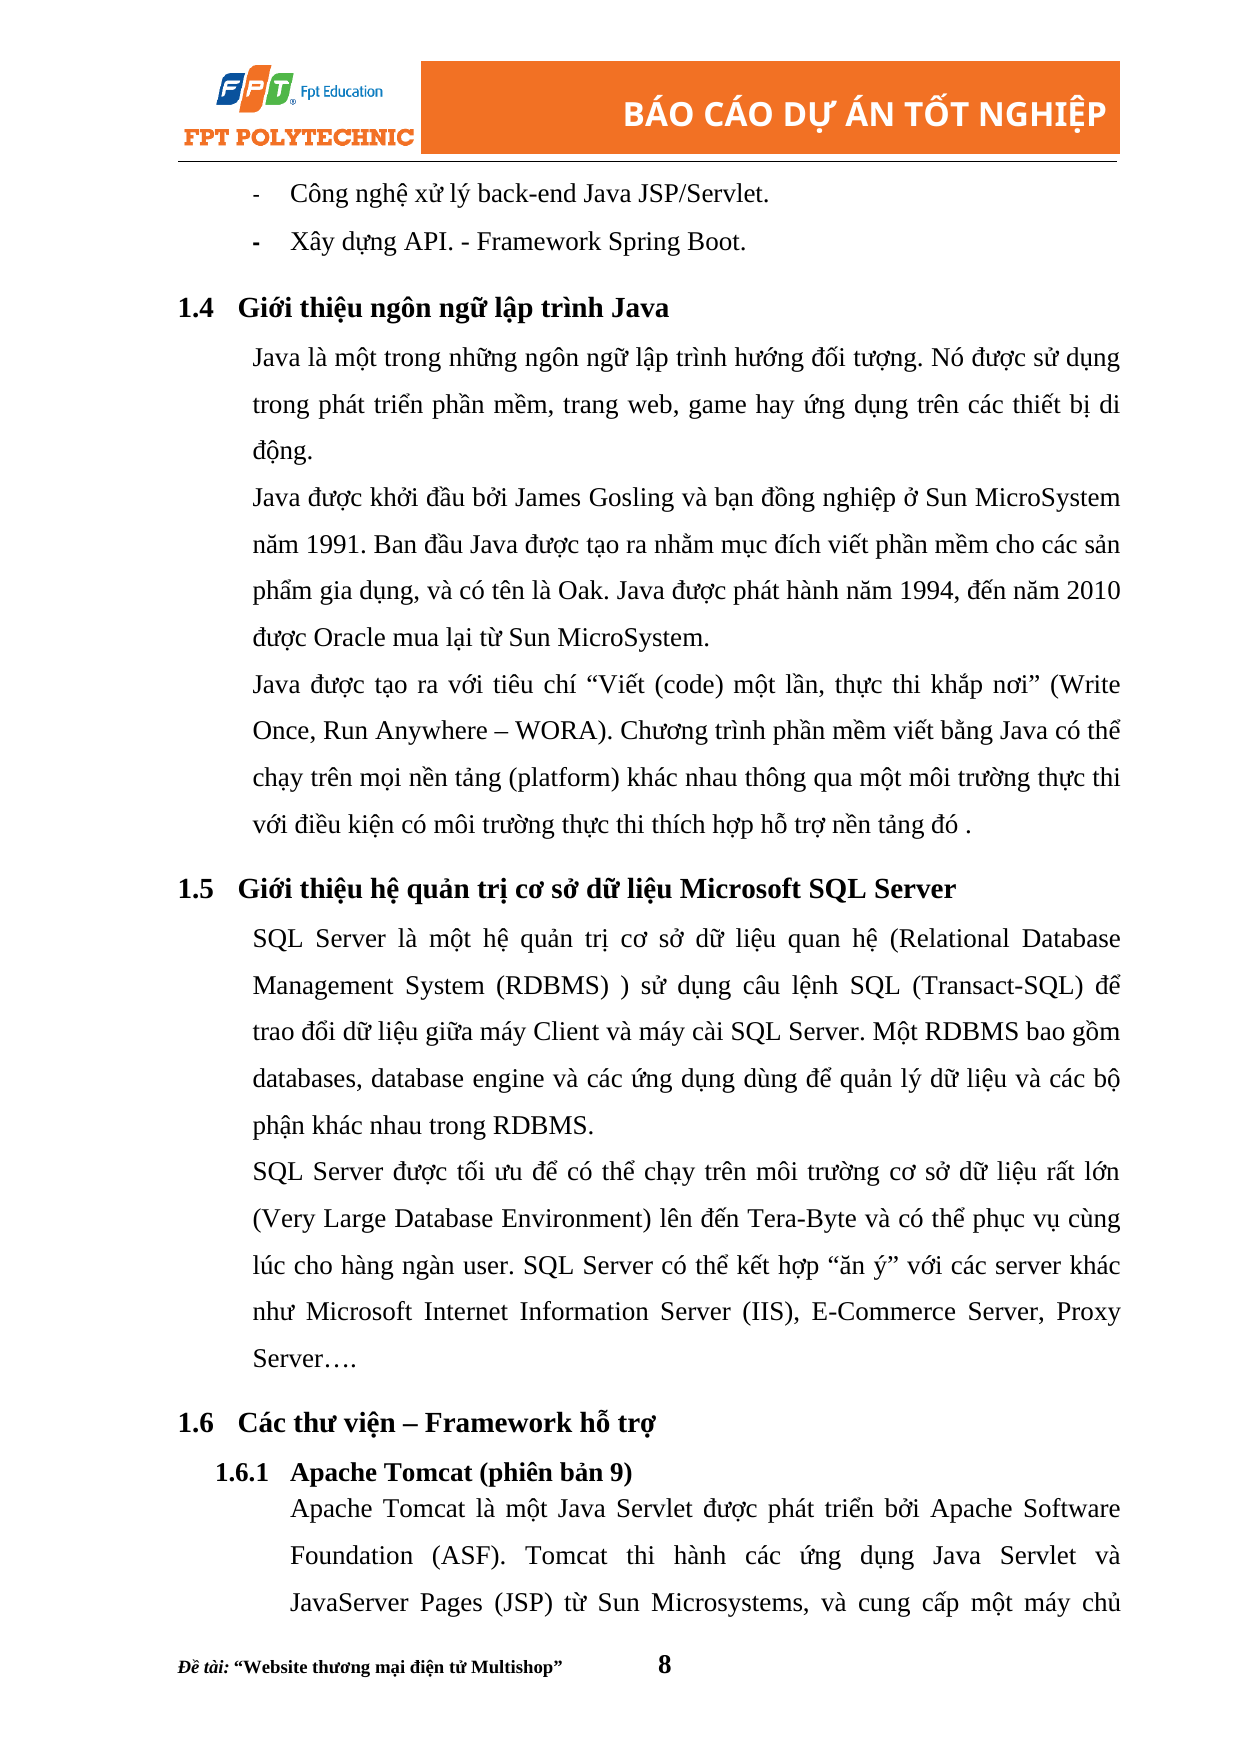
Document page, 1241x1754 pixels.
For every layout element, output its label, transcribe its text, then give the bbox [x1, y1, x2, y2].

list Công nghệ xử lý back-end Java JSP/Servlet. [252, 177, 1122, 209]
subtitle Apache Tomcat (phiên bản 9) [215, 1457, 1122, 1488]
list Java được khởi đầu bởi James Gosling và bạn đồng nghiệp ở Sun MicroSystem năm 1991. Ban đầu Java được tạo ra nhằm mục đích viết phần mềm cho các sản phẩm gia dụng, và có tên là Oak. Java được phát hành năm 1994, đến năm 2010 được Oracle mua lại từ Sun MicroSystem. [252, 481, 1122, 652]
subtitle Giới thiệu ngôn ngữ lập trình Java [177, 290, 1122, 324]
list Xây dựng API. - Framework Spring Boot. [252, 225, 1122, 257]
list Java được tạo ra với tiêu chí “Viết (code) một lần, thực thi khắp nơi” (Write Once, Run Anywhere – WORA). Chương trình phần mềm viết bằng Java có thể chạy trên mọi nền tảng (platform) khác nhau thông qua một môi trường thực thi với điều kiện có môi trường thực thi thích hợp hỗ trợ nền tảng đó . [252, 668, 1122, 839]
subtitle Các thư viện – Framework hỗ trợ [177, 1406, 1122, 1439]
picture [174, 58, 420, 157]
list SQL Server được tối ưu để có thể chạy trên môi trường cơ sở dữ liệu rất lớn (Very Large Database Environment) lên đến Tera-Byte và có thể phục vụ cùng lúc cho hàng ngàn user. SQL Server có thể kết hợp “ăn ý” với các server khác như Microsoft Internet Information Server (IIS), E-Commerce Server, Proxy Server…. [252, 1156, 1122, 1373]
list SQL Server là một hệ quản trị cơ sở dữ liệu quan hệ (Relational Database Management System (RDBMS) ) sử dụng câu lệnh SQL (Transact-SQL) để trao đổi dữ liệu giữa máy Client và máy cài SQL Server. Một RDBMS bao gồm databases, database engine và các ứng dụng dùng để quản lý dữ liệu và các bộ phận khác nhau trong RDBMS. [252, 922, 1122, 1140]
list Java là một trong những ngôn ngữ lập trình hướng đối tượng. Nó được sử dụng trong phát triển phần mềm, trang web, game hay ứng dụng trên các thiết bị di động. [252, 341, 1122, 466]
subtitle Giới thiệu hệ quản trị cơ sở dữ liệu Microsoft SQL Server [177, 871, 1122, 905]
